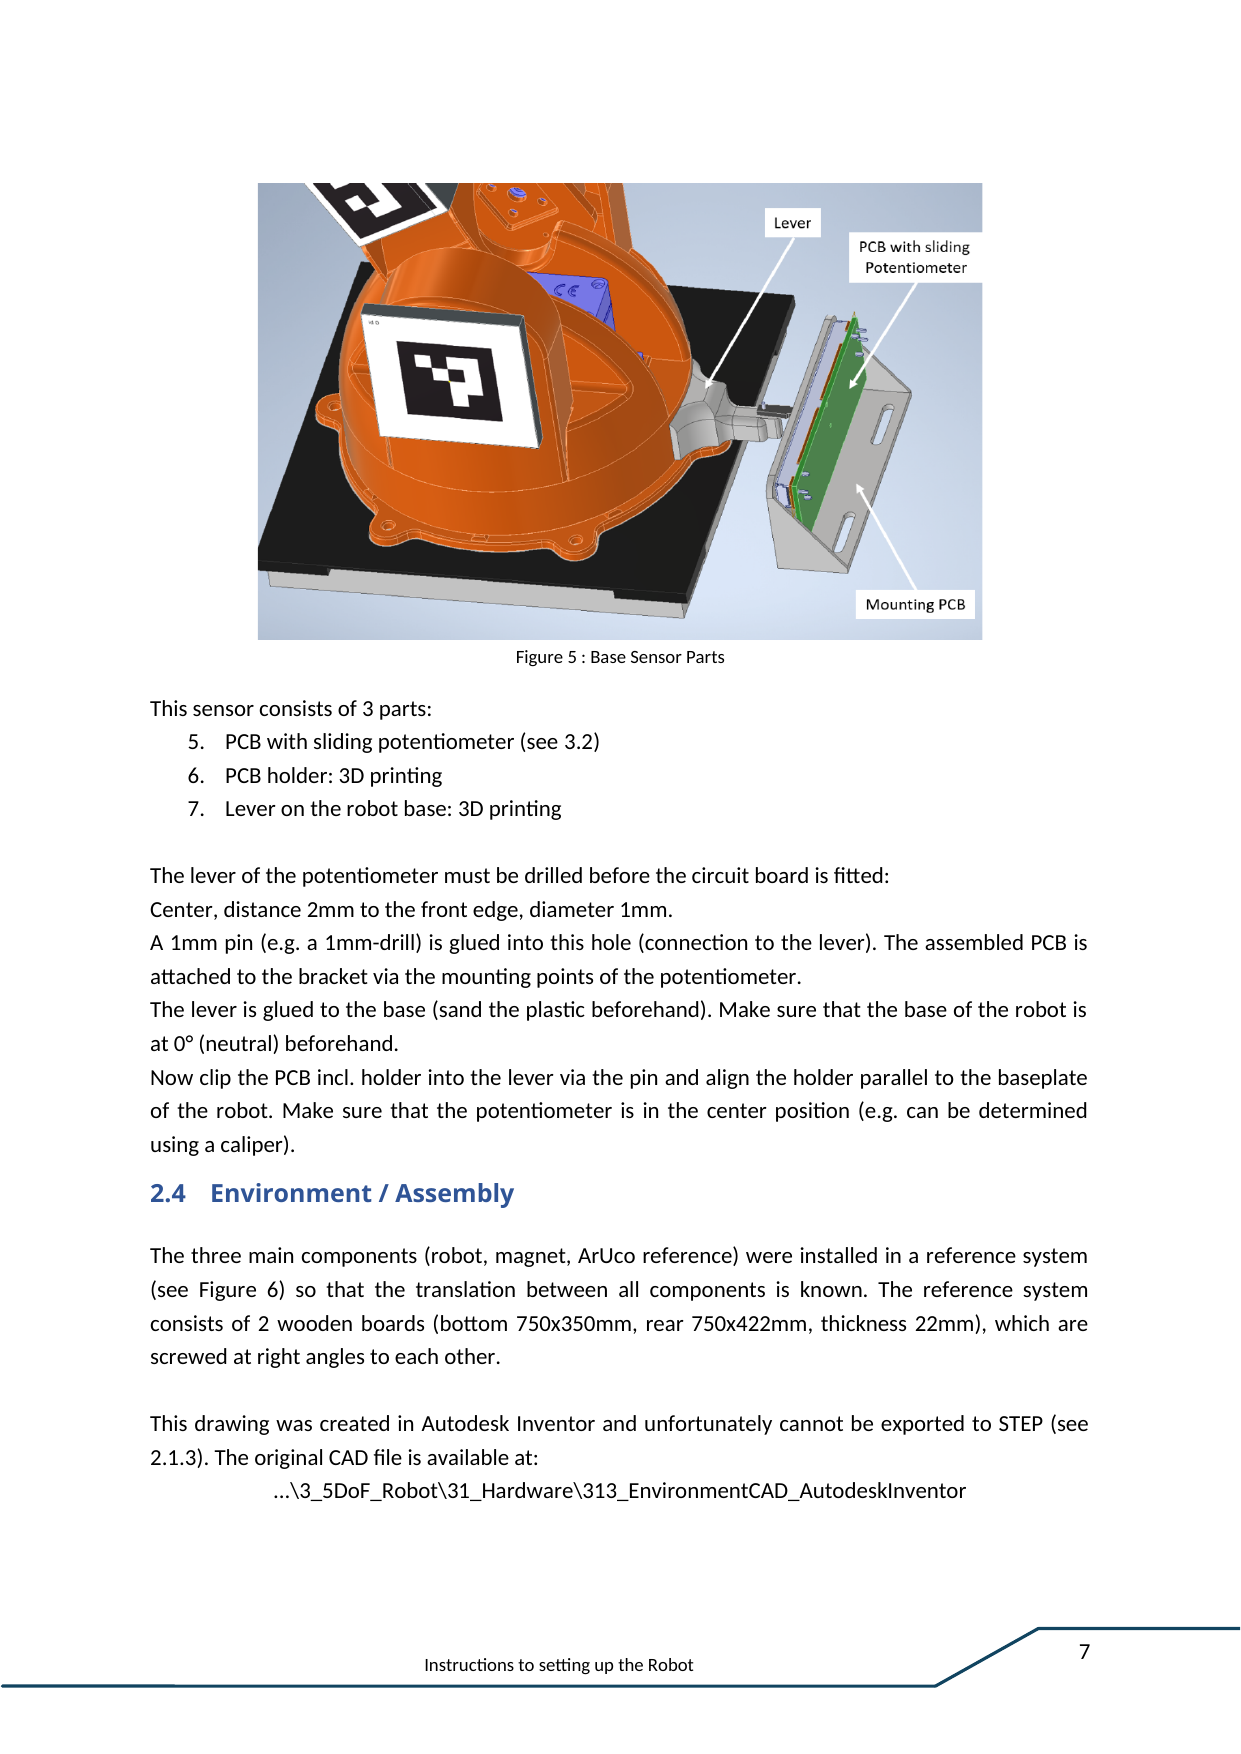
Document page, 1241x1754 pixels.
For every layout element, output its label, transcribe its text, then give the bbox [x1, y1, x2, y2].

picture [257, 183, 983, 640]
text The lever of the potentiometer must be drilled before the circuit board is fitted: [150, 861, 1090, 889]
list PCB holder: 3D printing [187, 761, 1090, 789]
text Center, distance 2mm to the front edge, diameter 1mm. [150, 895, 1090, 923]
text Now clip the PCB incl. holder into the lever via the pin and align the holder parallel to the baseplate of the robot. Make sure that the potentiometer is in the center position (e.g. can be determined using a caliper). [150, 1063, 1090, 1158]
list Lever on the robot base: 3D printing [187, 794, 1090, 822]
text The lever is glued to the base (sand the plastic beforehand). Make sure that the base of the robot is at 0° (neutral) beforehand. [150, 996, 1090, 1057]
subtitle Environment / Assembly [150, 1176, 1090, 1210]
text Figure 5 : Base Sensor Parts [150, 645, 1090, 668]
text This drawing was created in Autodesk Inventor and unfortunately cannot be exported to STEP (see 2.1.3). The original CAD file is available at: [150, 1409, 1090, 1471]
text ...\3_5DoF_Robot\31_Hardware\313_EnvironmentCAD_AutodeskInventor [150, 1476, 1090, 1504]
list PCB with sliding potentiometer (see 3.2) [187, 727, 1090, 755]
text This sensor consists of 3 parts: [150, 694, 1090, 722]
text A 1mm pin (e.g. a 1mm-drill) is glued into this hole (connection to the lever). The assembled PCB is attached to the bracket via the mounting points of the potentiometer. [150, 928, 1090, 990]
text The three main components (robot, magnet, ArUco reference) were installed in a reference system (see Figure 6) so that the translation between all components is known. The reference system consists of 2 wooden boards (bottom 750x350mm, rear 750x422mm, thickness 22mm), which are screwed at right angles to each other. [150, 1242, 1090, 1370]
